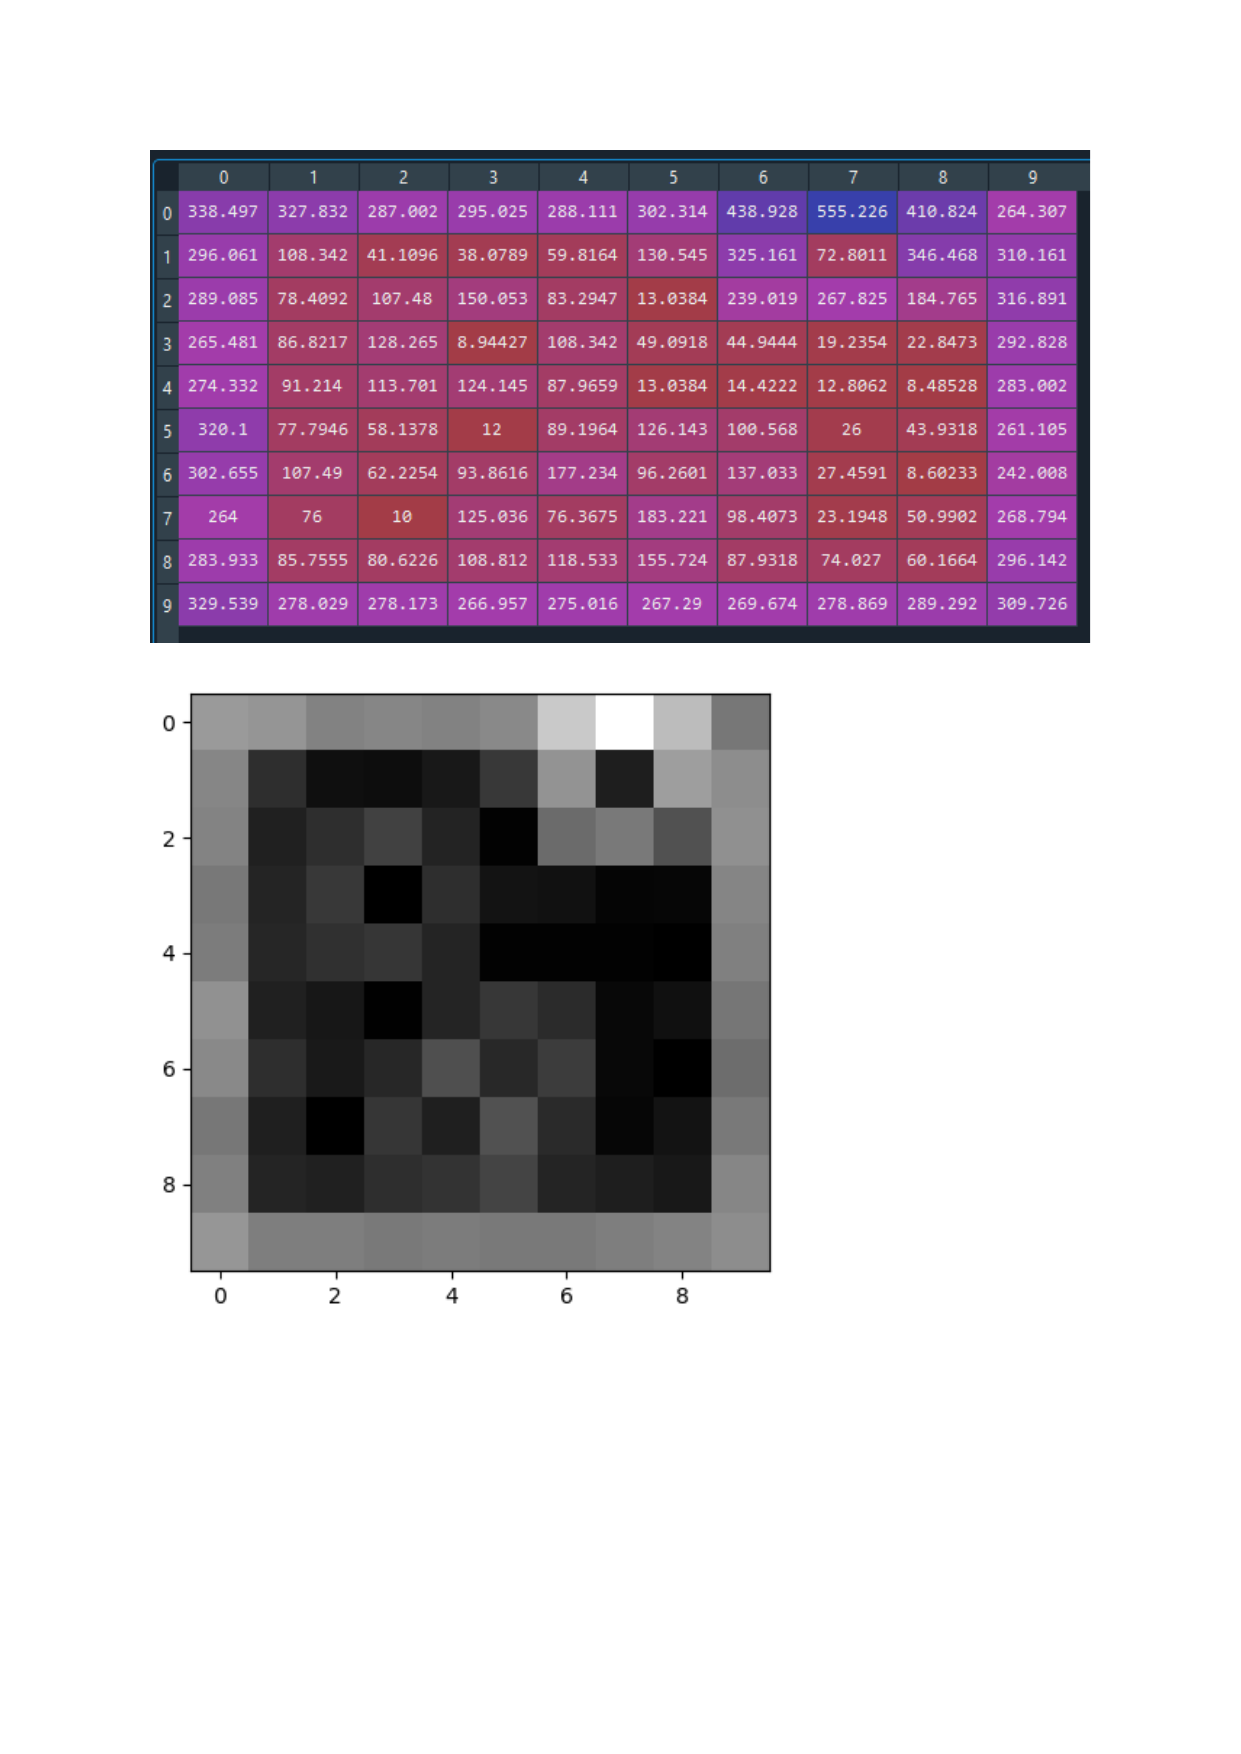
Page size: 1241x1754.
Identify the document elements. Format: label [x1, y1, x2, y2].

picture [150, 661, 789, 1335]
picture [150, 150, 1091, 643]
